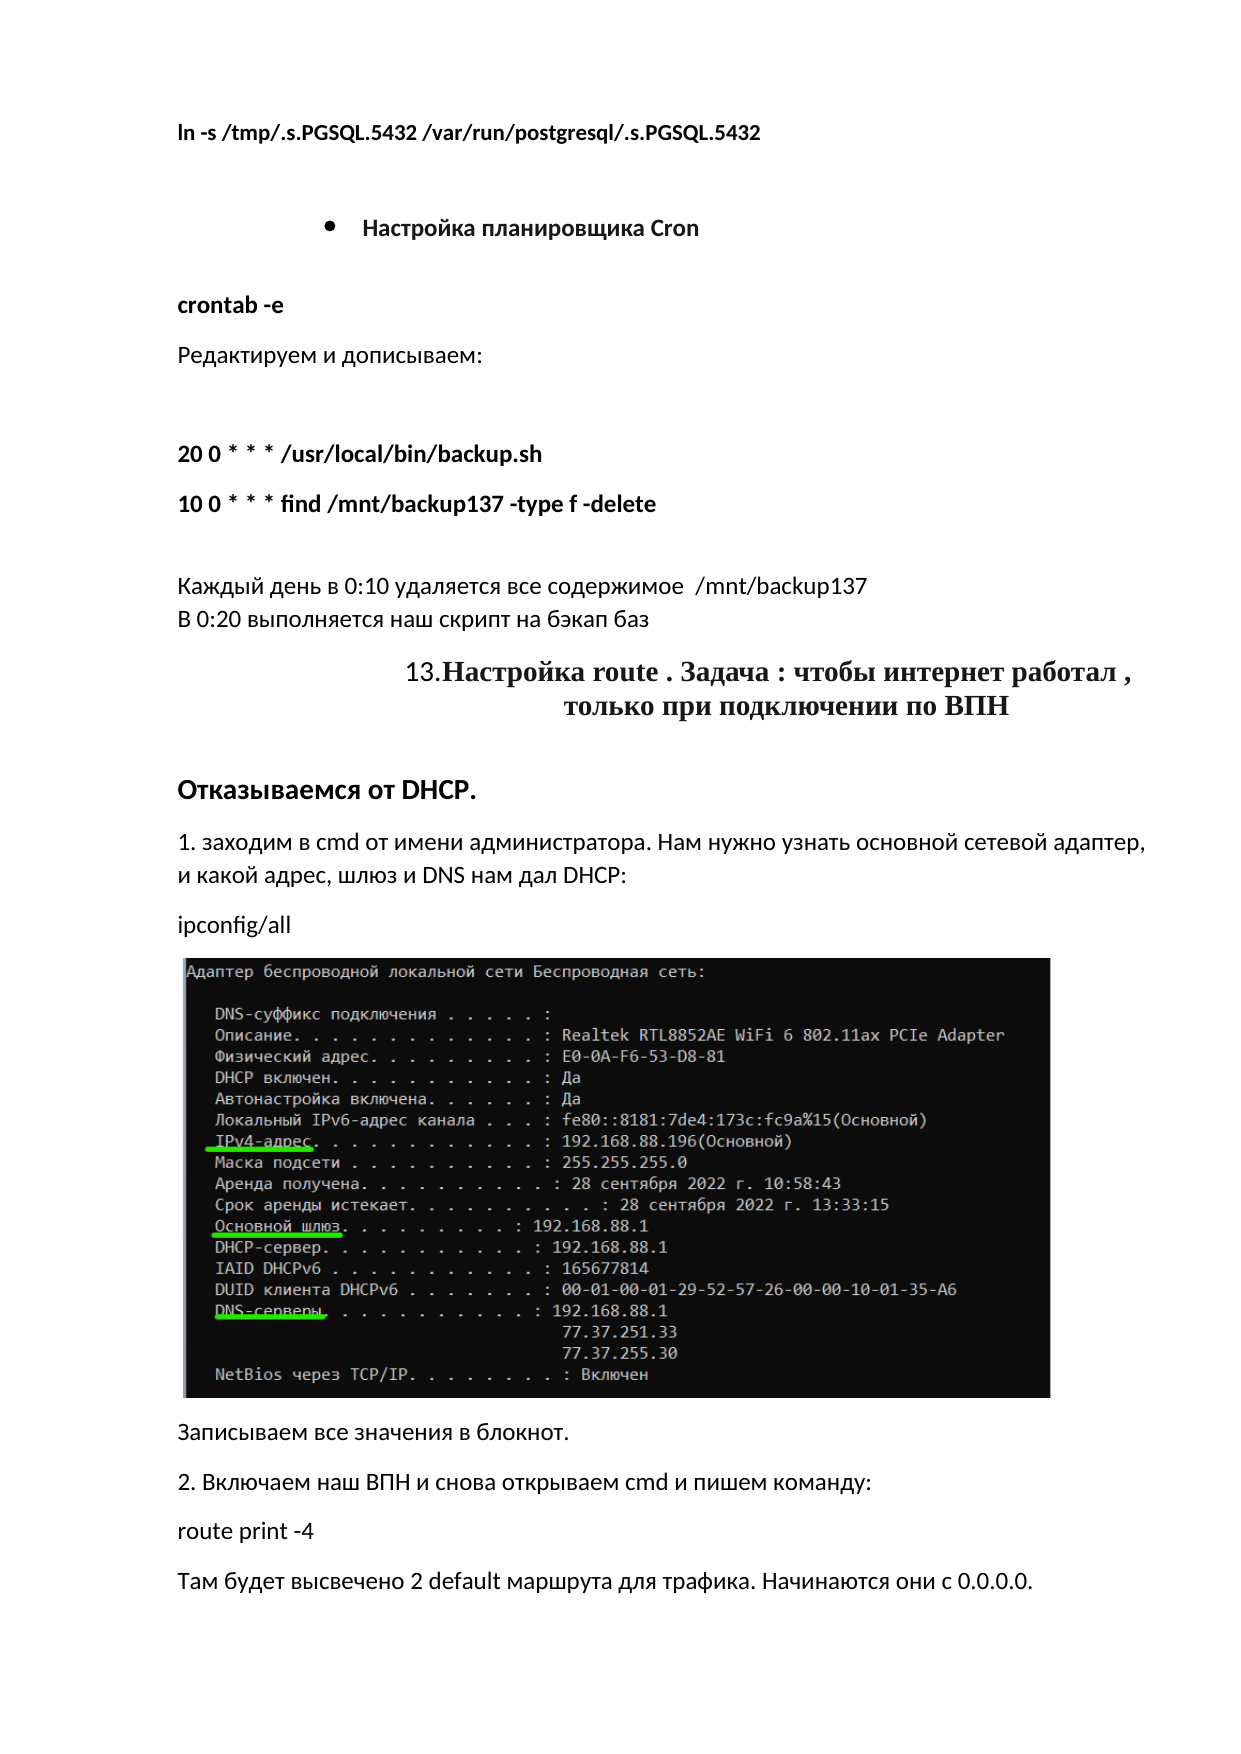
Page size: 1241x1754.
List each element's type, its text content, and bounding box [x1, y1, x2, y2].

list Настройка route . Задача : чтобы интернет работал , только при подключении по ВПН [384, 653, 1152, 722]
text ln -s /tmp/.s.PGSQL.5432 /var/run/postgresql/.s.PGSQL.5432 [177, 118, 1152, 146]
text Записываем все значения в блокнот. [177, 1416, 1152, 1447]
text Каждый день в 0:10 удаляется все содержимое /mnt/backup137 В 0:20 выполняется наш скрипт на бэкап баз [177, 537, 1152, 634]
text 10 0 * * * find /mnt/backup137 -type f -delete [177, 488, 1152, 518]
text route print -4 [177, 1515, 1152, 1546]
picture [182, 958, 1051, 1398]
text 1. заходим в cmd от имени администратора. Нам нужно узнать основной сетевой адаптер, и какой адрес, шлюз и DNS нам дал DHCP: [177, 827, 1152, 890]
text Редактируем и дописываем: [177, 339, 1152, 369]
text crontab -e [177, 289, 1152, 320]
text ipconfig/all [177, 909, 1152, 939]
text Там будет высвечено 2 default маршрута для трафика. Начинаются они с 0.0.0.0. [177, 1565, 1152, 1596]
list Настройка планировщика Cron [325, 212, 1152, 242]
text 20 0 * * * /usr/local/bin/backup.sh [177, 438, 1152, 469]
text Отказываемся от DHCP. [177, 771, 1152, 807]
text 2. Включаем наш ВПН и снова открываем cmd и пишем команду: [177, 1466, 1152, 1496]
